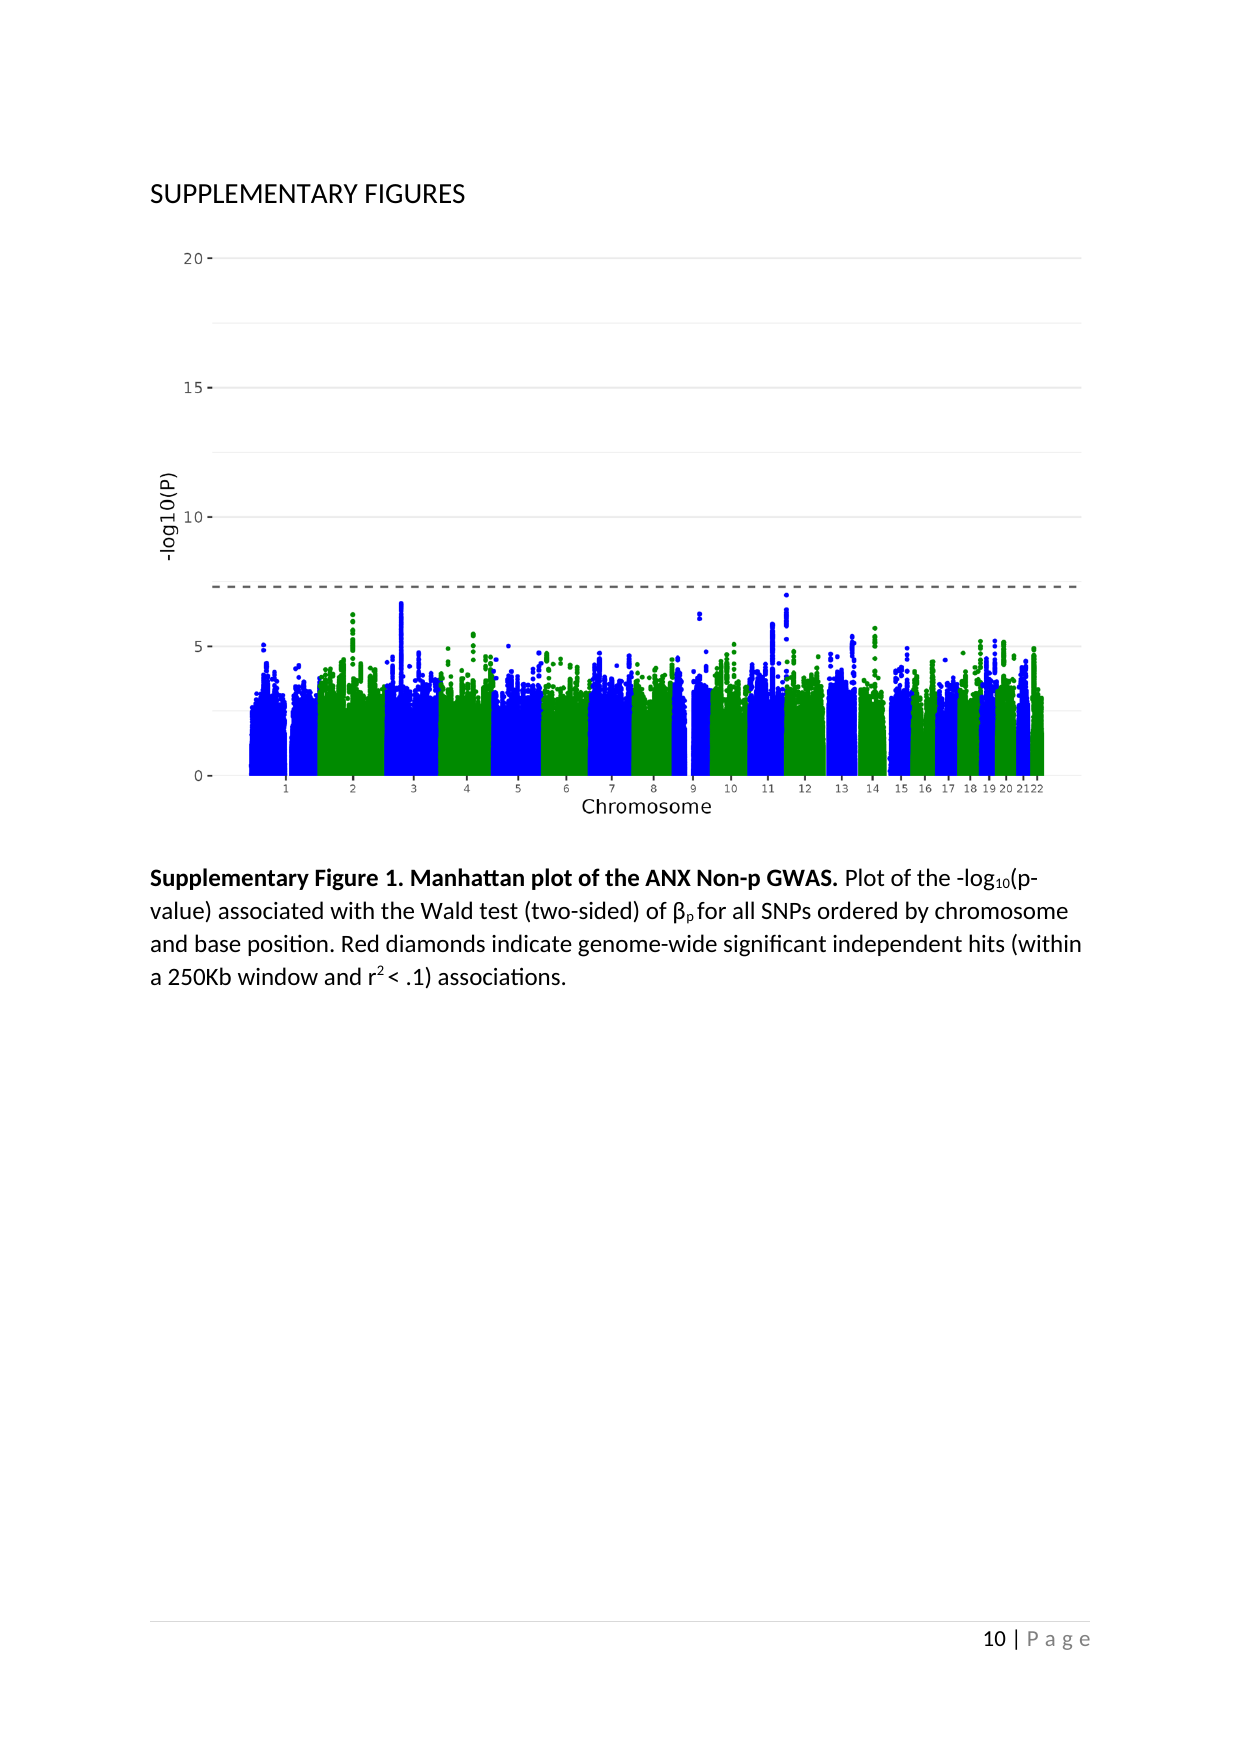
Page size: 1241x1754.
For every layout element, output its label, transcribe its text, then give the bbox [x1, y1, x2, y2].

subtitle SUPPLEMENTARY FIGURES [150, 175, 1090, 211]
picture [150, 246, 1091, 827]
text Supplementary Figure 1. Manhattan plot of the ANX Non-p GWAS. Plot of the -log10(p-value) associated with the Wald test (two-sided) of βp for all SNPs ordered by chromosome and base position. Red diamonds indicate genome-wide significant independent hits (within a 250Kb window and r2 < .1) associations. [150, 862, 1090, 991]
